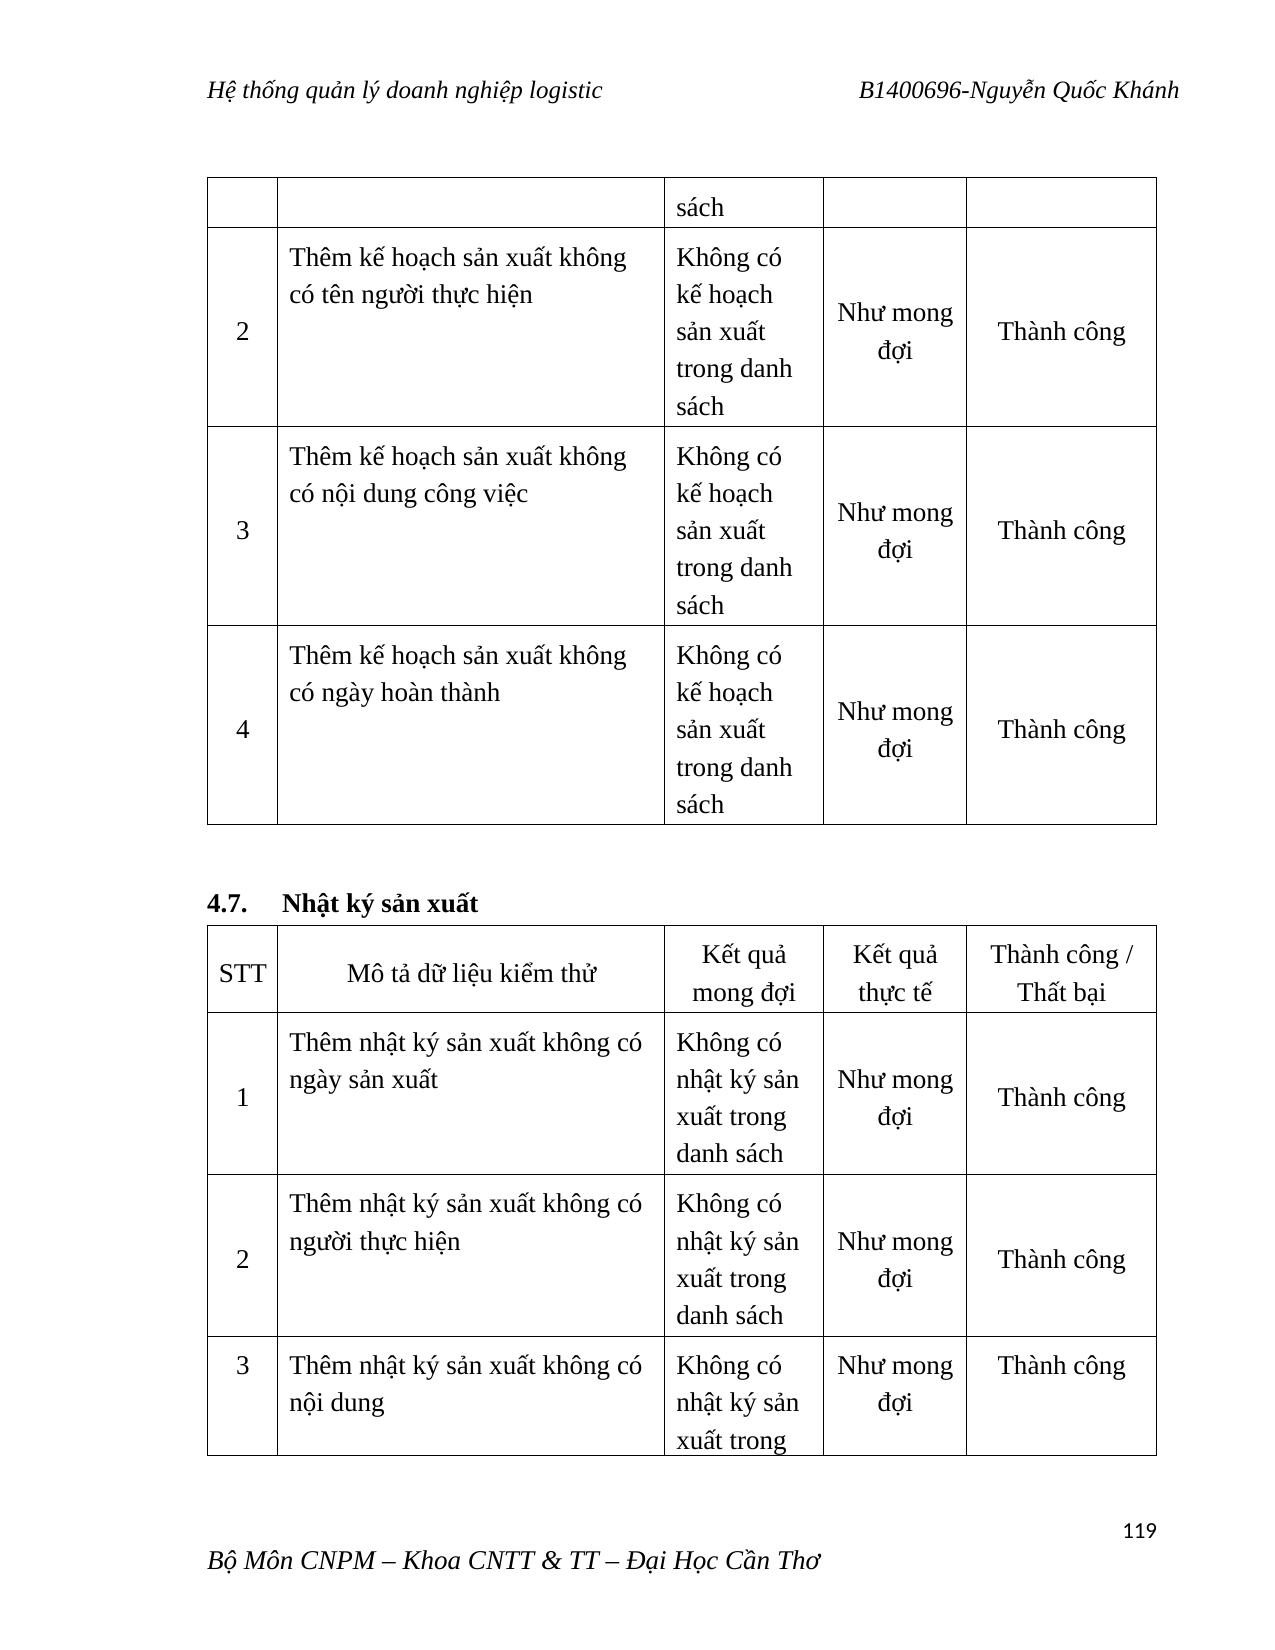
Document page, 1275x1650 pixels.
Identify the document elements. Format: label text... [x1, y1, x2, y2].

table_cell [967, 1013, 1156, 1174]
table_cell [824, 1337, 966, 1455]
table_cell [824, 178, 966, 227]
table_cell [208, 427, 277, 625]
list Nhật ký sản xuất [207, 888, 1157, 919]
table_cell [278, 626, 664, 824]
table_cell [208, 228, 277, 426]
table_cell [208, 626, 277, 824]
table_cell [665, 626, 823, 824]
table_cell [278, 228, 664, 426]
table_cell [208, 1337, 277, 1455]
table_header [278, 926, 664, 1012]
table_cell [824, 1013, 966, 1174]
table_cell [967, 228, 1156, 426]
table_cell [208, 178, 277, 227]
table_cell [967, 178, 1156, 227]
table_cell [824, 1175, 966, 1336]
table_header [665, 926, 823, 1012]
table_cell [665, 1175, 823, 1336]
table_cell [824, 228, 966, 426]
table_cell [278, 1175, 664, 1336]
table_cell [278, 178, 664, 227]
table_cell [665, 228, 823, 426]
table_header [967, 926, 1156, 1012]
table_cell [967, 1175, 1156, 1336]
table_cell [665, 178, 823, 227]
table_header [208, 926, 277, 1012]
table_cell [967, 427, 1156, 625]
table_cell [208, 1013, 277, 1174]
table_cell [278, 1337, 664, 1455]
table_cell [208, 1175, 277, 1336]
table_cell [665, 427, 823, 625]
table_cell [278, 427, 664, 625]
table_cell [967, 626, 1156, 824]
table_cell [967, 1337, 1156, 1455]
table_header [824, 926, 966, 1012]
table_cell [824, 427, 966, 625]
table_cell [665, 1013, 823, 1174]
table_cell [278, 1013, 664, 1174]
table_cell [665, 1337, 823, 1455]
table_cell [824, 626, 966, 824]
